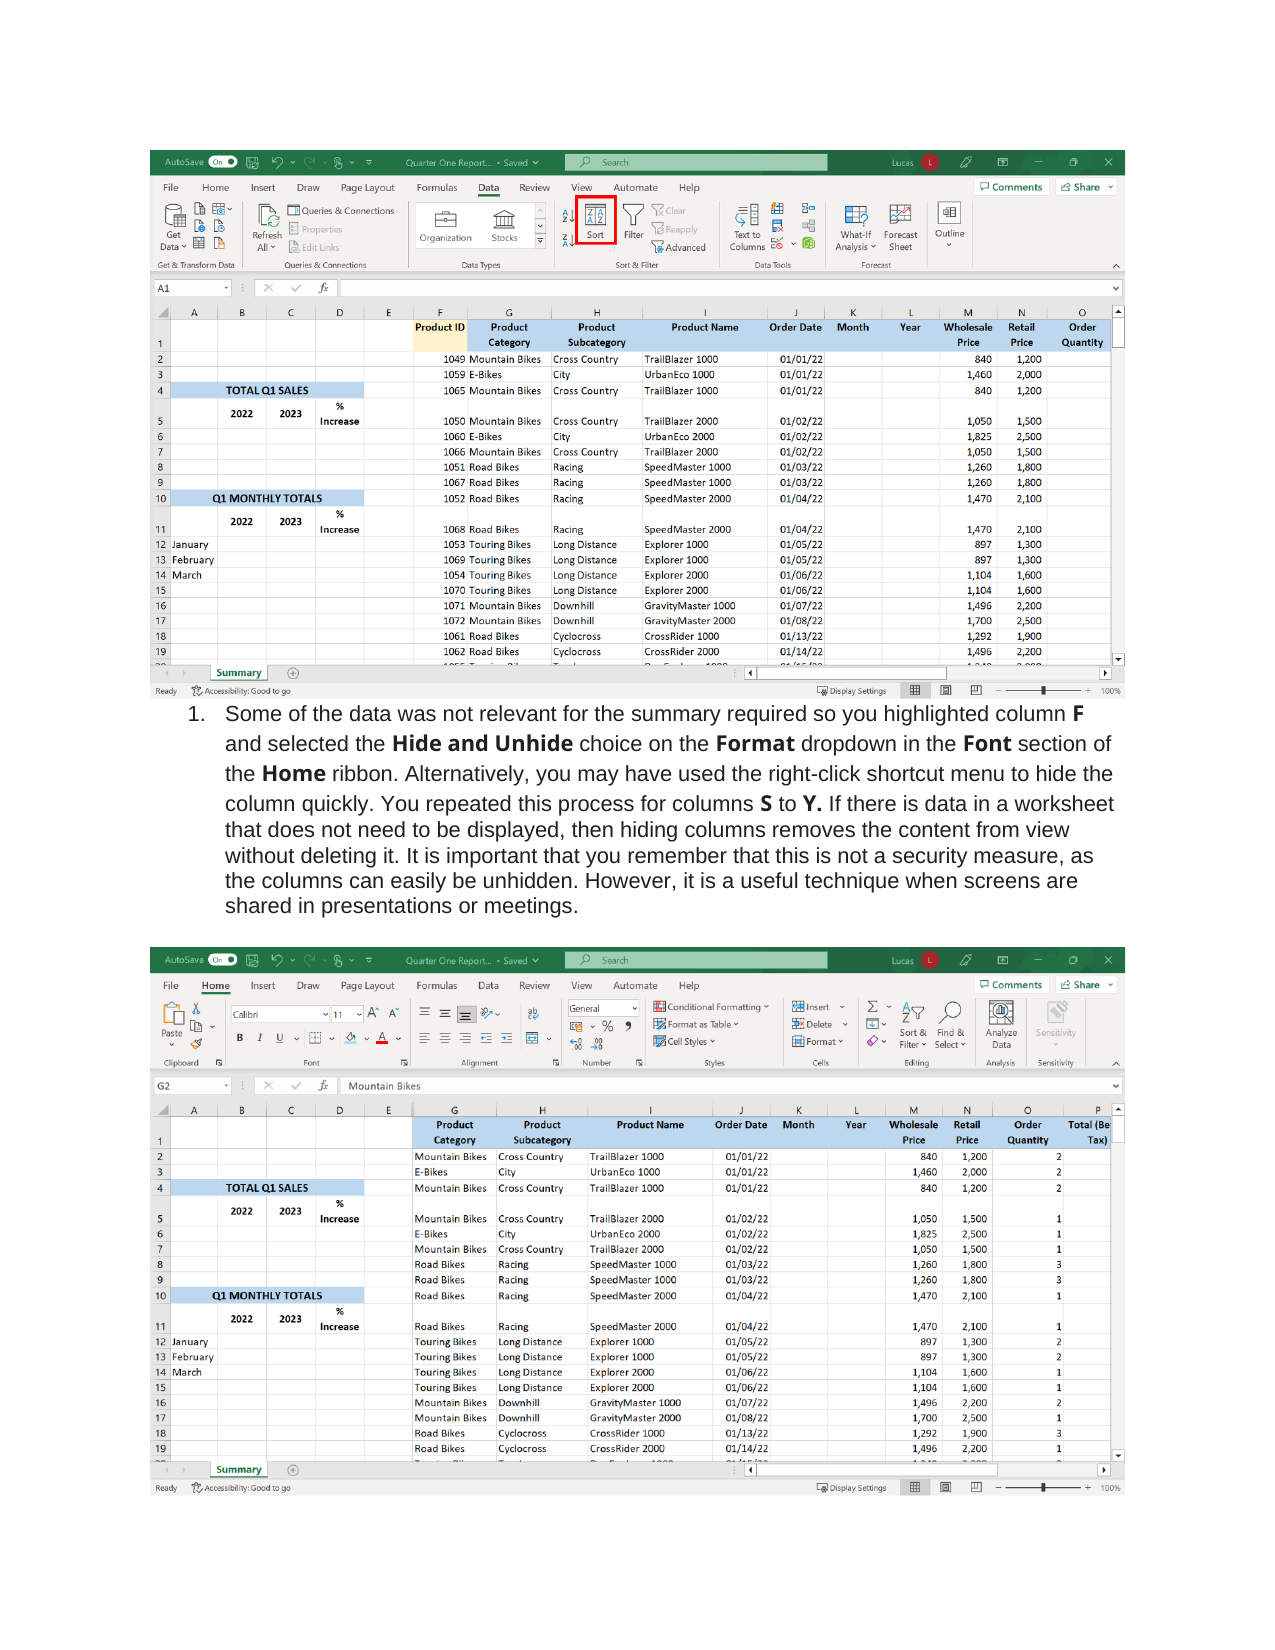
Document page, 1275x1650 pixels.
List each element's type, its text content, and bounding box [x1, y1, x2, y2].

picture [150, 150, 1125, 699]
list Some of the data was not relevant for the summary required so you highlighted column F and selected the Hide and Unhide choice on the Format dropdown in the Font section of the Home ribbon. Alternatively, you may have used the right-click shortcut menu to hide the column quickly. You repeated this process for columns S to Y. If there is data in a worksheet that does not need to be displayed, then hiding columns removes the content from view without deleting it. It is important that you remember that this is not a security measure, as the columns can easily be unhidden. However, it is a useful technique when screens are shared in presentations or meetings. [187, 699, 1125, 918]
picture [150, 947, 1125, 1496]
